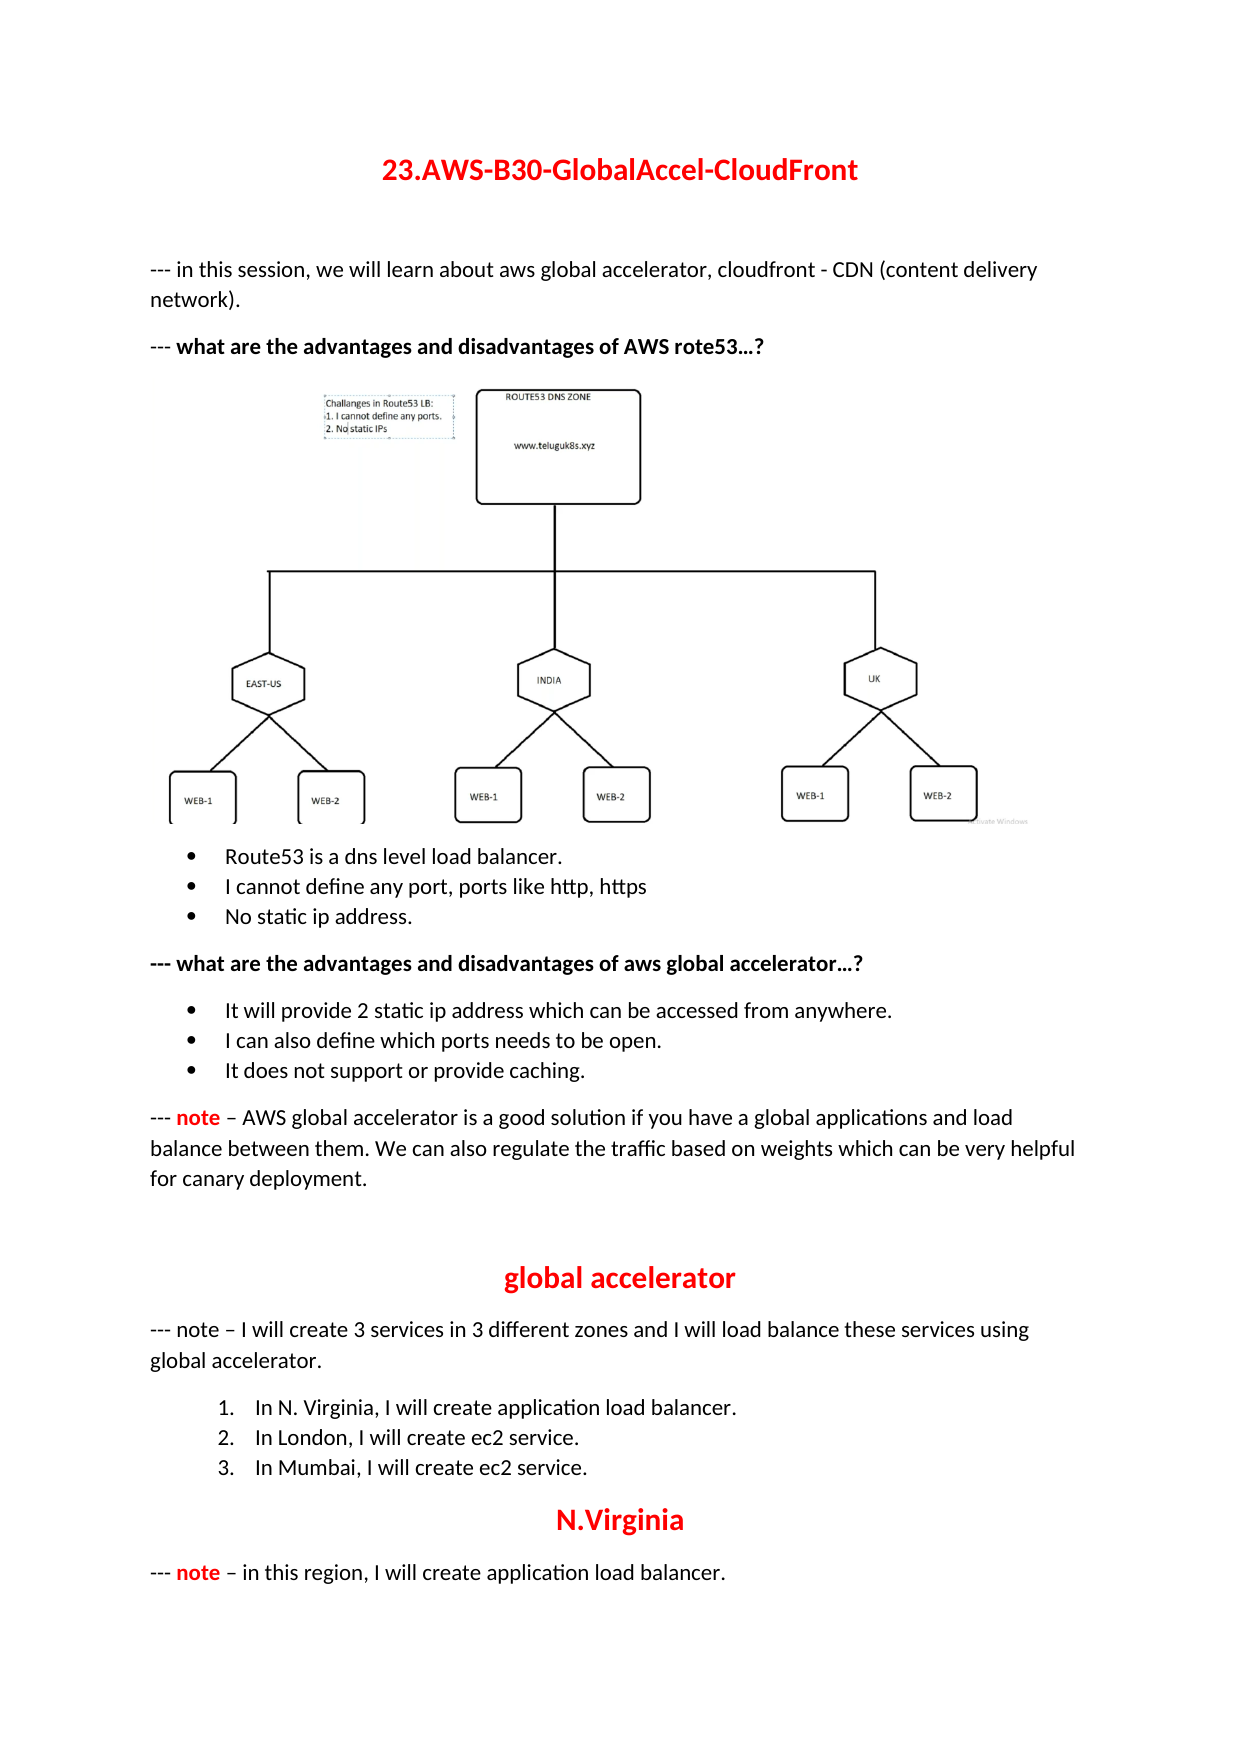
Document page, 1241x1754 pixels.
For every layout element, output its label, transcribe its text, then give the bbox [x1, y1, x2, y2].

text --- note – AWS global accelerator is a good solution if you have a global applications and load balance between them. We can also regulate the traffic based on weights which can be very helpful for canary deployment. [150, 1103, 1090, 1192]
list In Mumbai, I will create ec2 service. [217, 1453, 1090, 1481]
list No static ip address. [187, 902, 1090, 931]
text --- what are the advantages and disadvantages of aws global accelerator…? [150, 949, 1090, 977]
text N.Virginia [150, 1500, 1090, 1538]
text global accelerator [150, 1258, 1090, 1296]
list I cannot define any port, ports like http, https [187, 872, 1090, 900]
list Route53 is a dns level load balancer. [187, 842, 1090, 870]
list It will provide 2 static ip address which can be accessed from anywhere. [187, 996, 1090, 1024]
text --- note – I will create 3 services in 3 different zones and I will load balance these services using global accelerator. [150, 1316, 1090, 1374]
text --- what are the advantages and disadvantages of AWS rote53…? [150, 332, 1090, 360]
text --- in this session, we will learn about aws global accelerator, cloudfront - CDN (content delivery network). [150, 255, 1090, 313]
list In London, I will create ec2 service. [217, 1423, 1090, 1451]
list In N. Virginia, I will create application load balancer. [217, 1393, 1090, 1421]
text 23.AWS-B30-GlobalAccel-CloudFront [150, 150, 1090, 188]
list I can also define which ports needs to be open. [187, 1026, 1090, 1054]
picture [150, 378, 1091, 824]
text --- note – in this region, I will create application load balancer. [150, 1558, 1090, 1586]
list It does not support or provide caching. [187, 1057, 1090, 1085]
